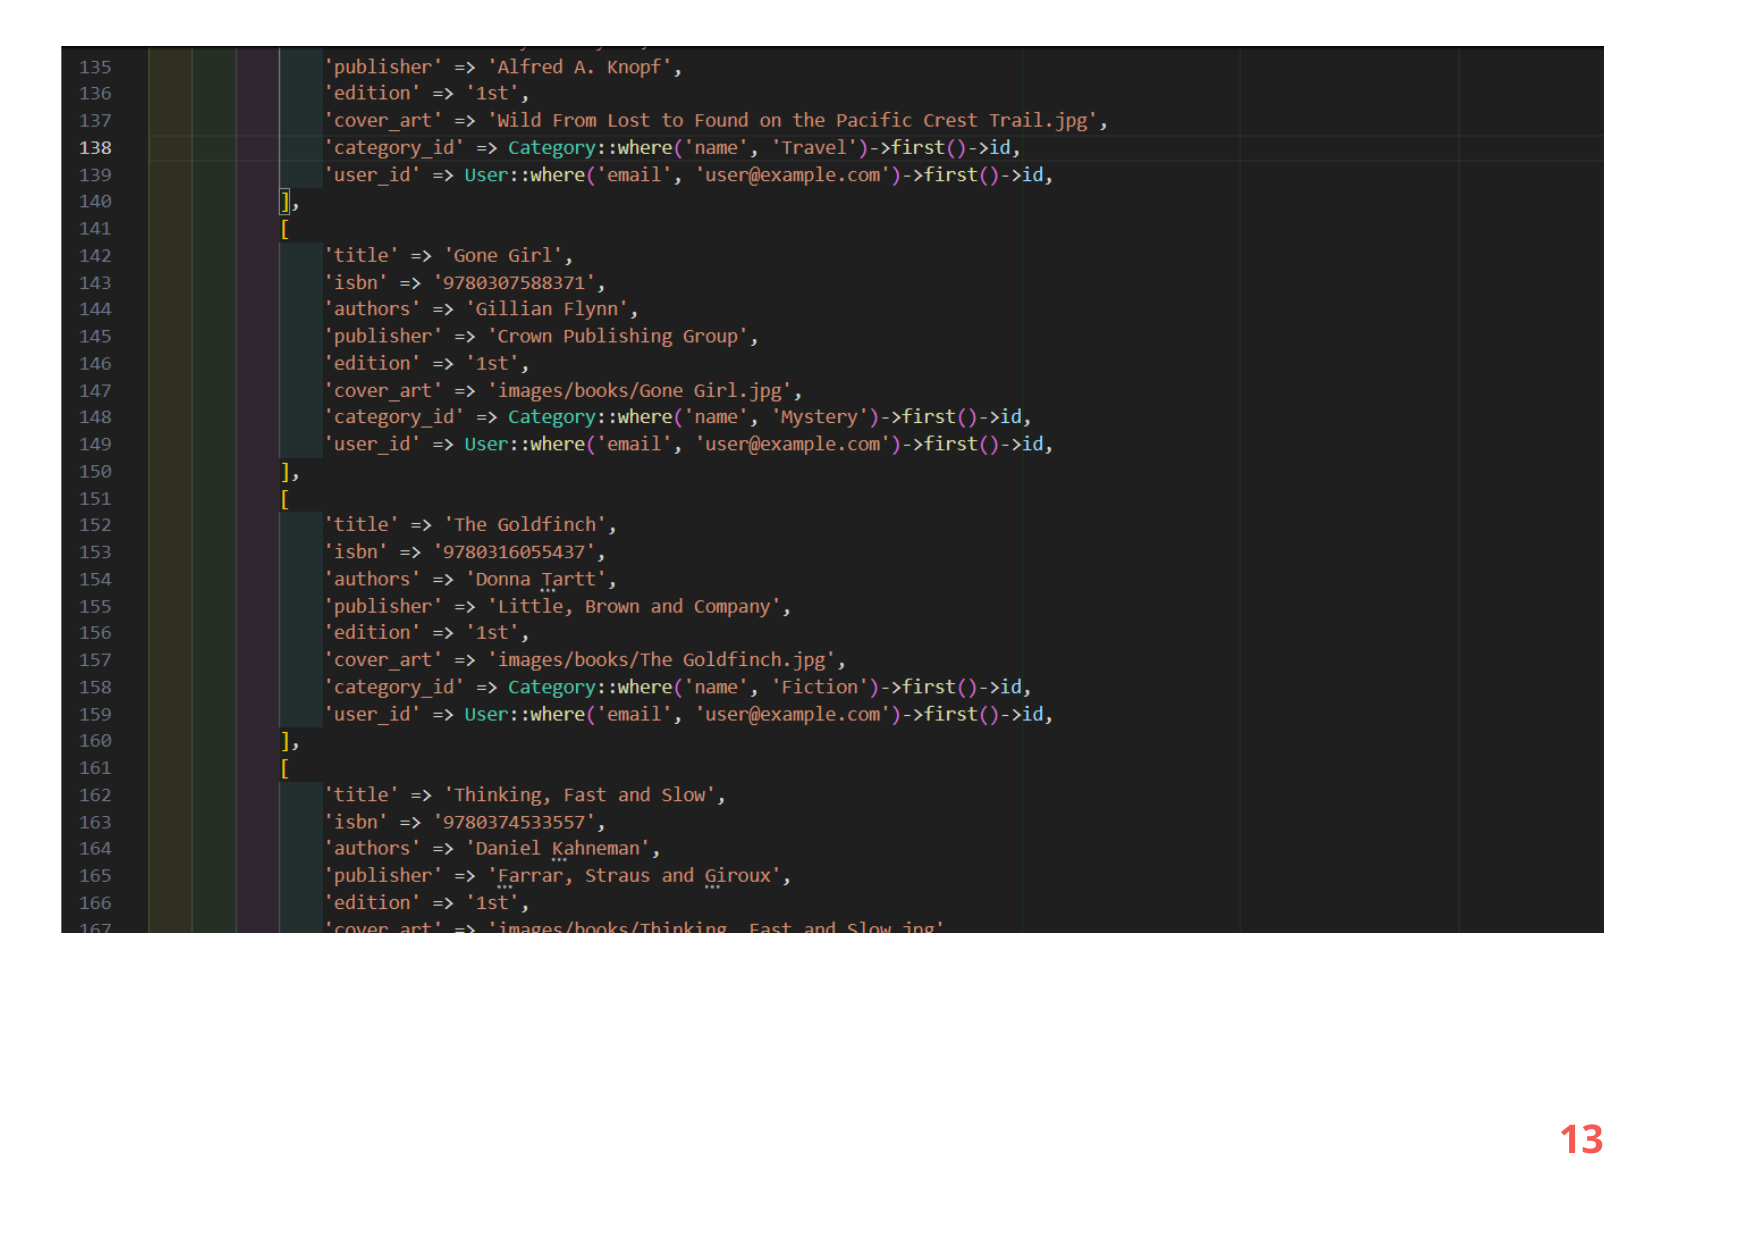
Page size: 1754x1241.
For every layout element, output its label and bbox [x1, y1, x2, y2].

picture [61, 46, 1604, 933]
